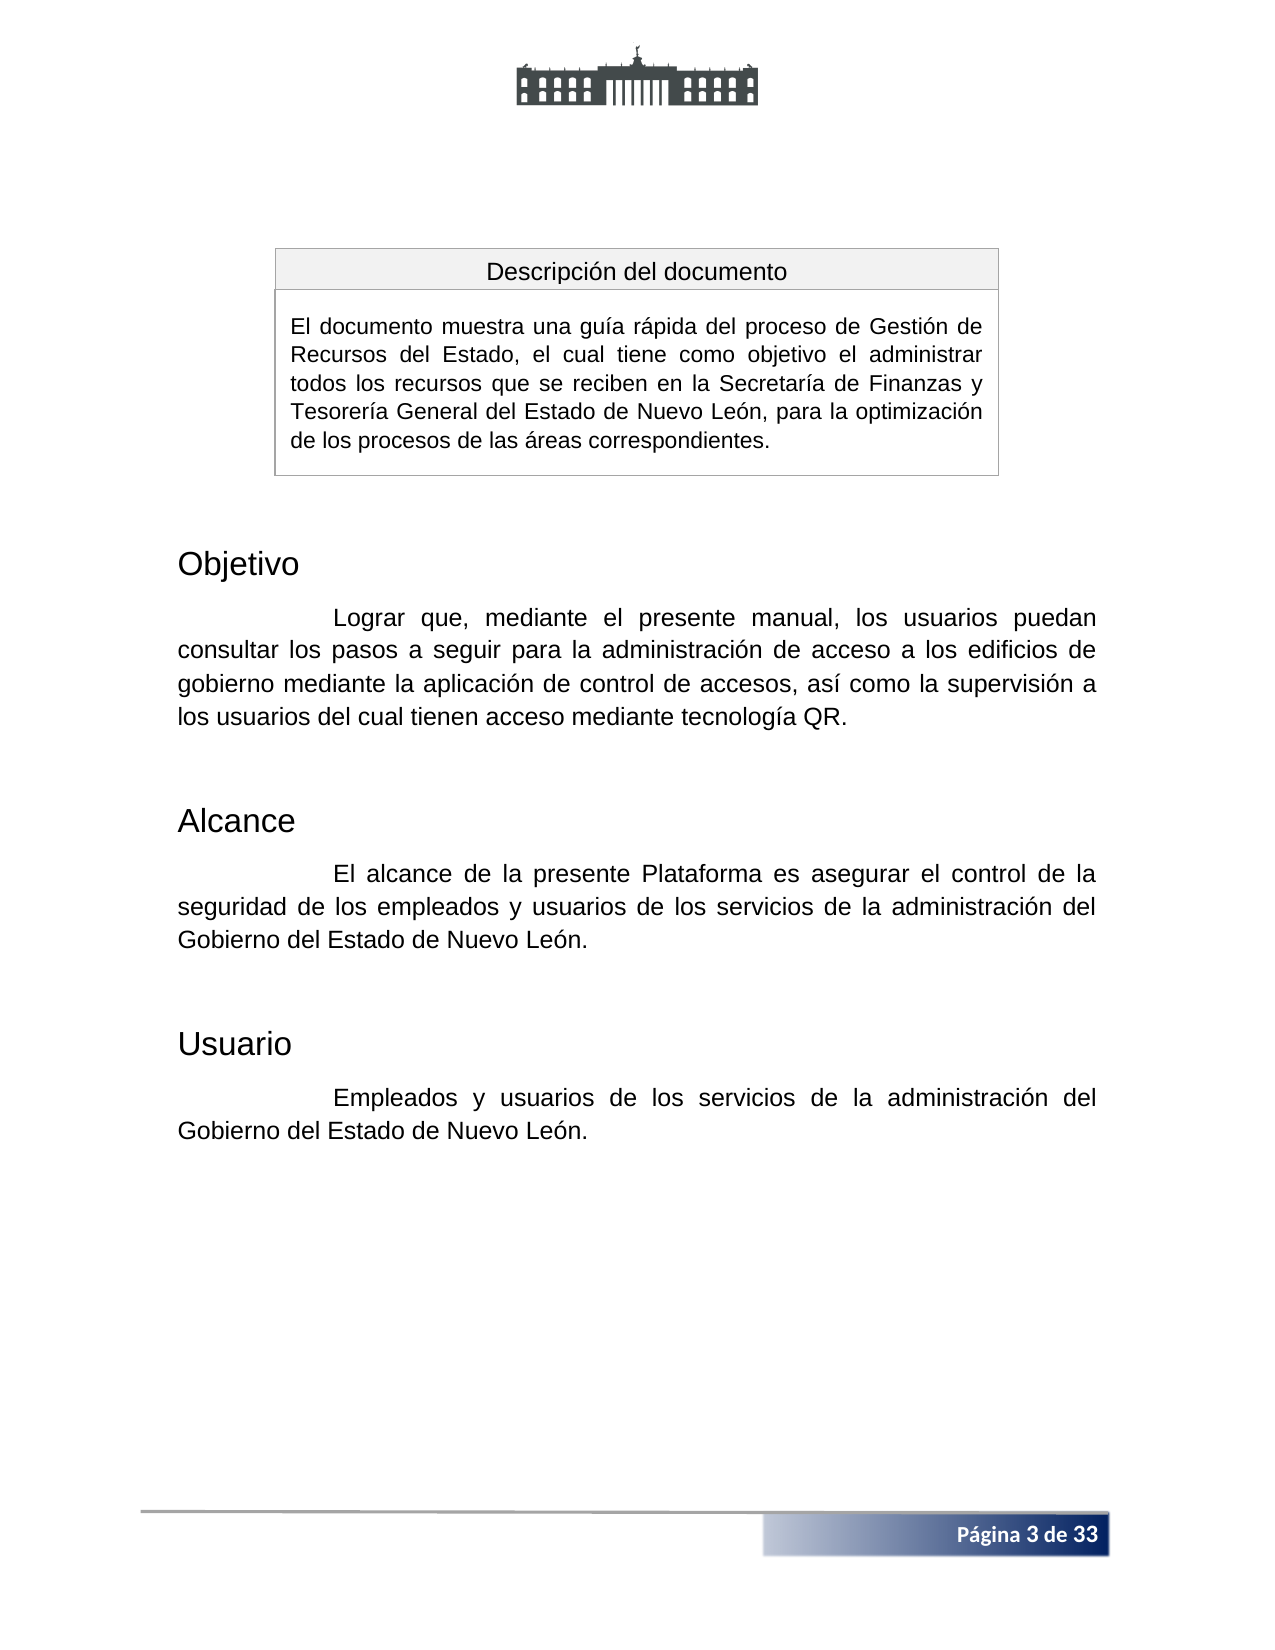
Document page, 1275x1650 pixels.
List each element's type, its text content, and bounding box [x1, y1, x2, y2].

text El alcance de la presente Plataforma es asegurar el control de la seguridad de los empleados y usuarios de los servicios de la administración del Gobierno del Estado de Nuevo León. [177, 859, 1098, 954]
text Usuario [177, 1024, 1098, 1063]
text Empleados y usuarios de los servicios de la administración del Gobierno del Estado de Nuevo León. [177, 1083, 1098, 1144]
text Lograr que, mediante el presente manual, los usuarios puedan consultar los pasos a seguir para la administración de acceso a los edificios de gobierno mediante la aplicación de control de accesos, así como la supervisión a los usuarios del cual tienen acceso mediante tecnología QR. [177, 602, 1098, 730]
text Objetivo [177, 544, 1098, 583]
picture [515, 42, 760, 120]
text Alcance [177, 801, 1098, 839]
